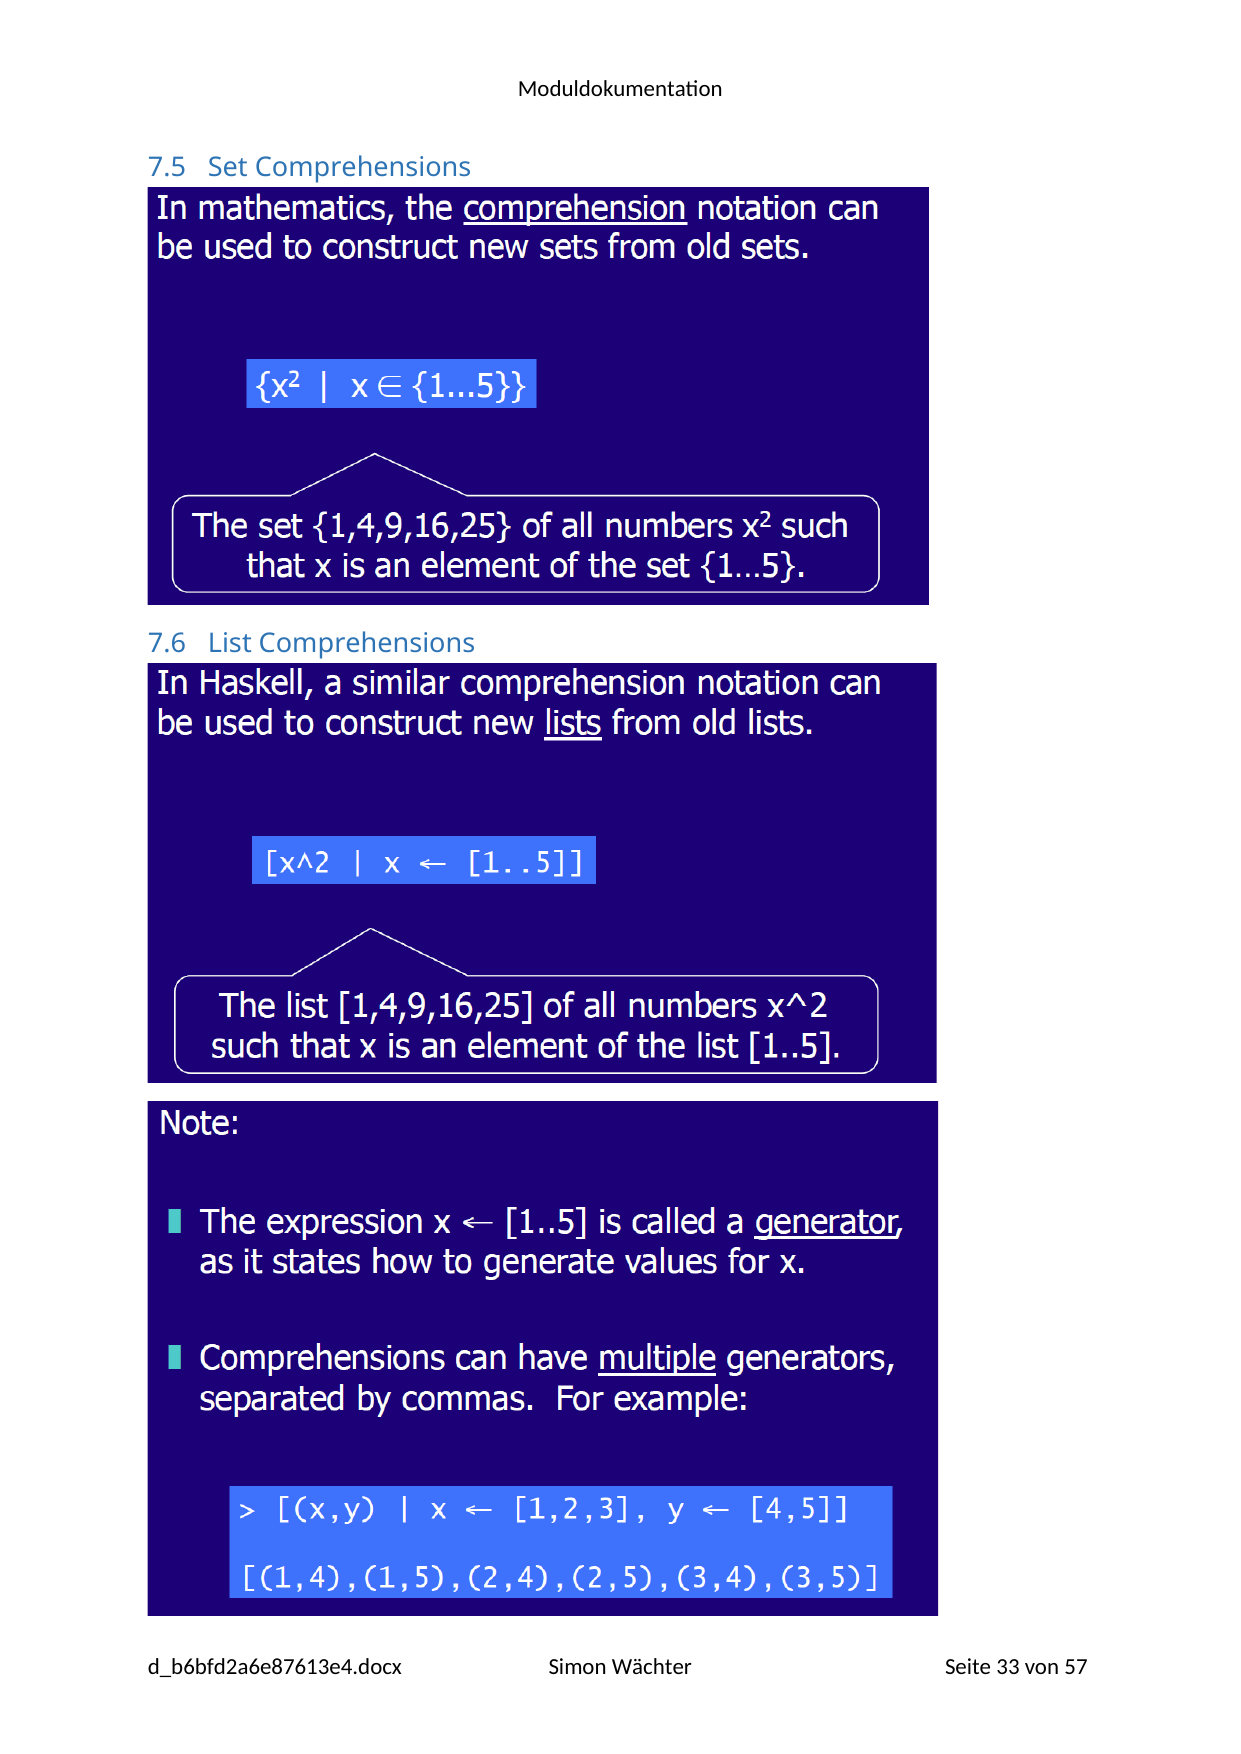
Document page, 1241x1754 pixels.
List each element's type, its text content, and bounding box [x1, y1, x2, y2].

subtitle List Comprehensions [148, 623, 1093, 660]
subtitle Set Comprehensions [148, 148, 1093, 184]
picture [147, 187, 929, 605]
picture [147, 1101, 939, 1616]
picture [147, 663, 937, 1083]
